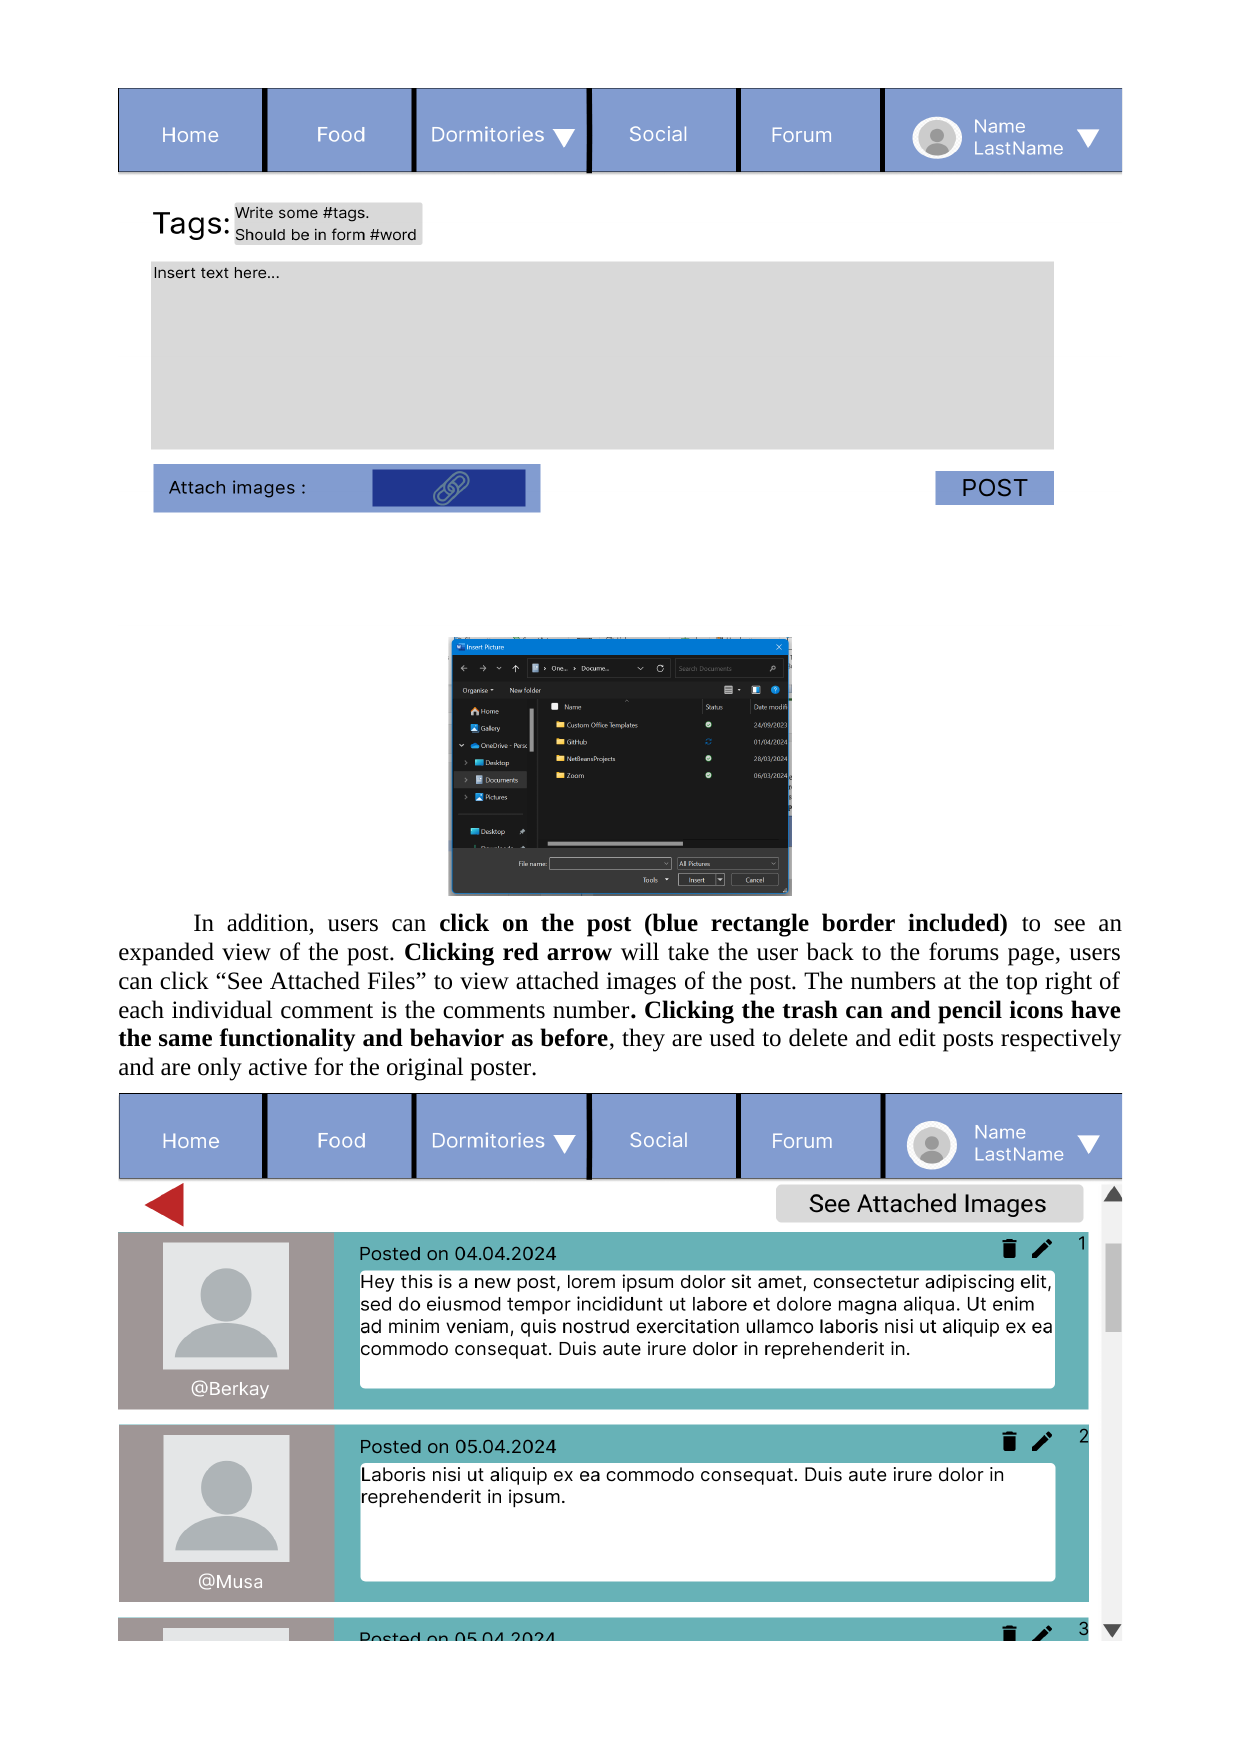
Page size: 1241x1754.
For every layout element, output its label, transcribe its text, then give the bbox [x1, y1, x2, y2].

picture [448, 637, 792, 896]
picture [118, 88, 1123, 626]
picture [118, 1093, 1123, 1641]
text In addition, users can click on the post (blue rectangle border included) to see an expanded view of the post. Clicking red arrow will take the user back to the forums page, users can click “See Attached Files” to view attached images of the post. The numbers at the top right of each individual comment is the comments number. Clicking the trash can and pencil icons have the same functionality and behavior as before, they are used to delete and edit posts respectively and are only active for the original poster. [118, 908, 1122, 1081]
